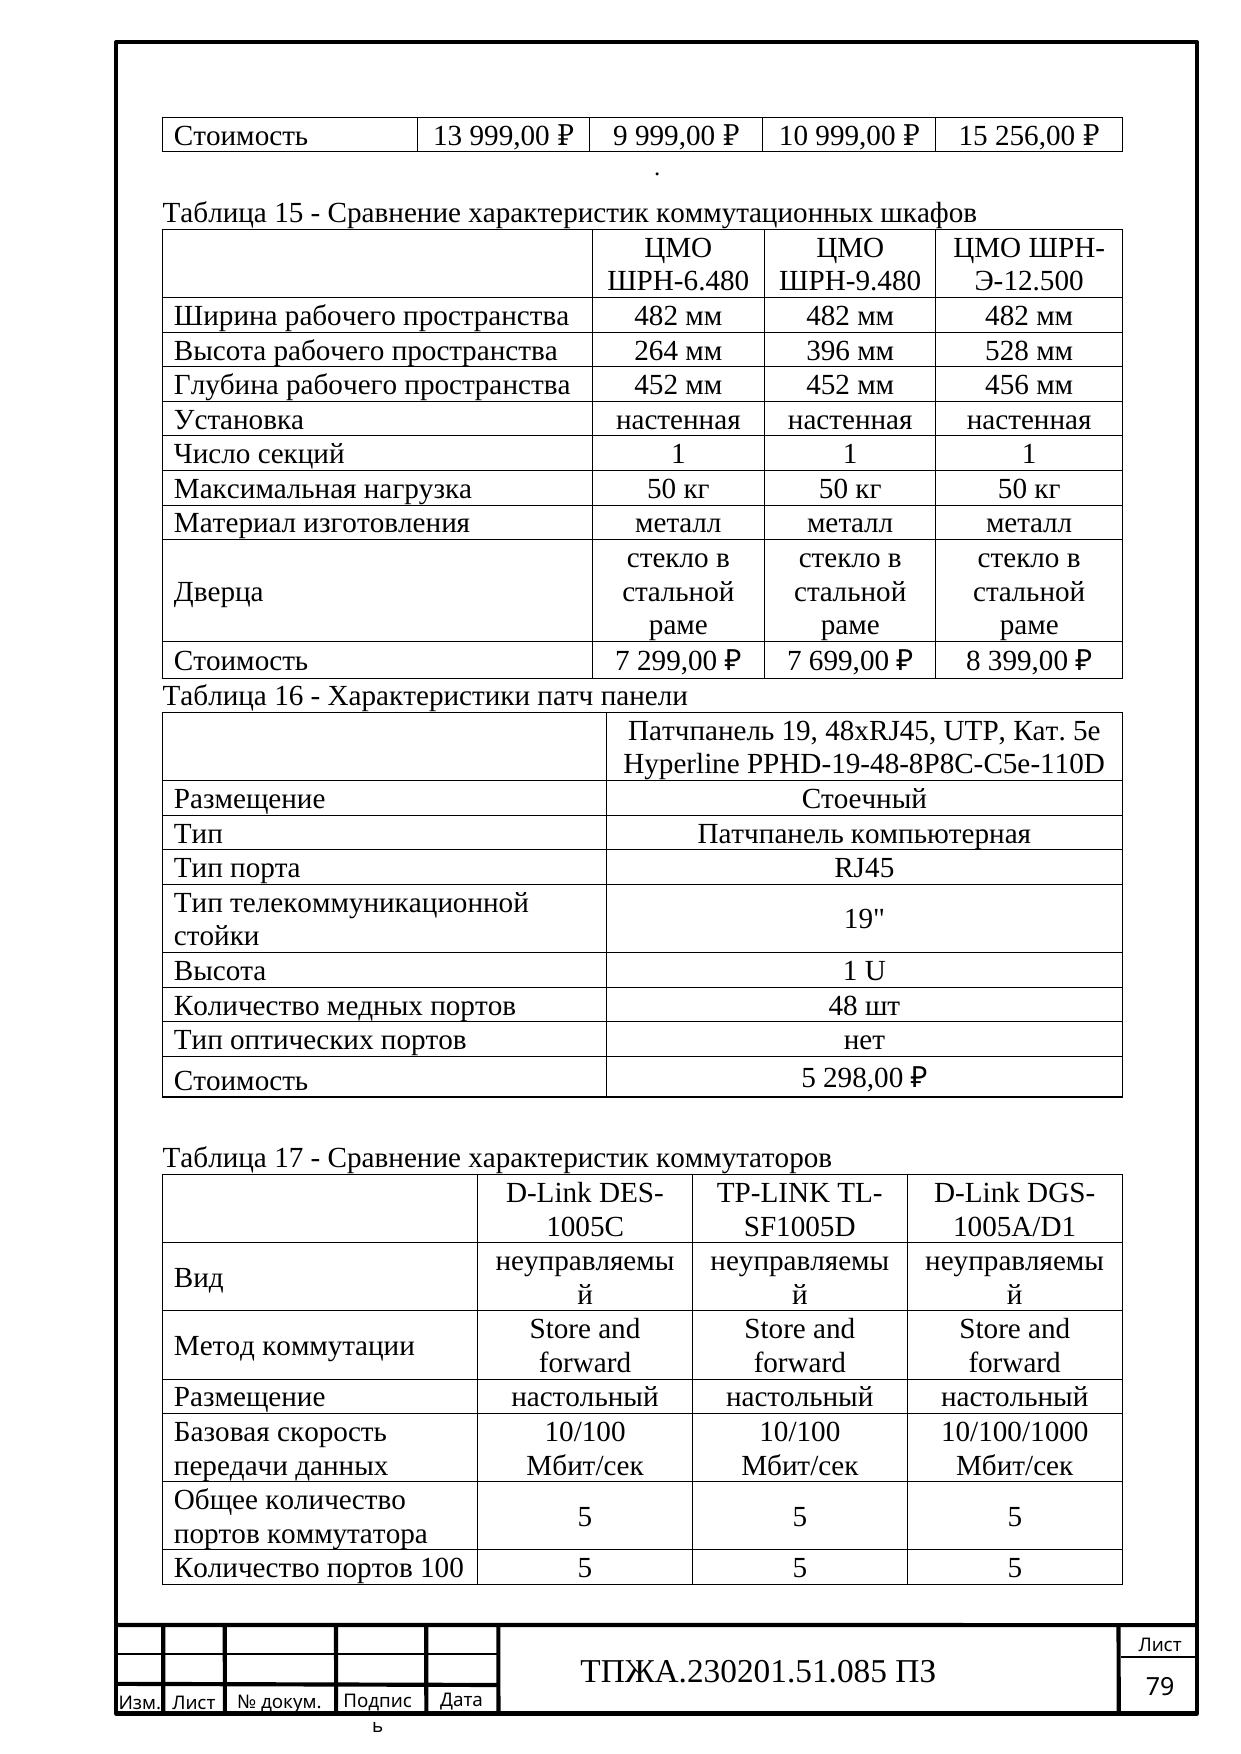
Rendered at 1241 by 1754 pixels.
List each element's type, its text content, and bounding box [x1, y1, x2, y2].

table_cell настенная [765, 402, 935, 435]
table_cell 452 мм [593, 367, 764, 401]
table_cell 7 299,00 ₽ [593, 642, 764, 677]
table_cell 528 мм [936, 333, 1122, 366]
table_cell 10/100 Мбит/сек [693, 1414, 907, 1481]
table_cell настенная [593, 402, 764, 435]
table_header [163, 230, 592, 297]
table_cell настенная [936, 402, 1122, 435]
table_cell Store and forward [478, 1311, 692, 1378]
table_header [163, 1175, 477, 1242]
table_cell неуправляемый [693, 1243, 907, 1310]
table_cell 5 298,00 ₽ [607, 1057, 1122, 1096]
table_cell Установка [163, 402, 592, 435]
table_cell Store and forward [908, 1311, 1122, 1378]
table_cell RJ45 [607, 850, 1122, 884]
table_cell 452 мм [765, 367, 935, 401]
table_cell Тип телекоммуникационной стойки [163, 885, 606, 952]
table_cell Максимальная нагрузка [163, 471, 592, 504]
table_cell настольный [478, 1380, 692, 1413]
table_cell металл [593, 506, 764, 539]
table_cell 482 мм [765, 298, 935, 332]
text . [162, 152, 1152, 181]
table_cell 1 [765, 436, 935, 470]
table_cell Тип [163, 816, 606, 849]
table_cell Размещение [163, 781, 606, 815]
table_cell 50 кг [593, 471, 764, 504]
table_cell 5 [908, 1482, 1122, 1549]
text Таблица 16 - Характеристики патч панели [162, 678, 1152, 712]
table_cell нет [607, 1022, 1122, 1056]
table_header TP-LINK TL-SF1005D [693, 1175, 907, 1242]
text Таблица 17 - Сравнение характеристик коммутаторов [162, 1141, 1152, 1174]
table_cell стекло в стальной раме [936, 540, 1122, 641]
table_cell Вид [163, 1243, 477, 1310]
table_cell 1 U [607, 953, 1122, 987]
table_cell 13 999,00 ₽ [418, 118, 589, 151]
table_cell Ширина рабочего пространства [163, 298, 592, 332]
table_cell 48 шт [607, 988, 1122, 1021]
text Таблица 15 - Сравнение характеристик коммутационных шкафов [162, 195, 1152, 229]
table_cell неуправляемый [908, 1243, 1122, 1310]
table_cell Патчпанель компьютерная [607, 816, 1122, 849]
table_cell Количество медных портов [163, 988, 606, 1021]
table_cell Тип оптических портов [163, 1022, 606, 1056]
table_cell 5 [478, 1482, 692, 1549]
table_cell 482 мм [593, 298, 764, 332]
table_cell Стоимость [163, 1057, 606, 1096]
table_cell 5 [693, 1550, 907, 1584]
table_cell Материал изготовления [163, 506, 592, 539]
table_cell 8 399,00 ₽ [936, 642, 1122, 677]
table_header Патчпанель 19, 48xRJ45, UTP, Кат. 5е Hyperline PPHD-19-48-8P8C-C5e-110D [607, 713, 1122, 780]
table_cell Стоимость [163, 118, 417, 151]
table_cell Стоечный [607, 781, 1122, 815]
table_cell 9 999,00 ₽ [590, 118, 762, 151]
table_header [163, 713, 606, 780]
table_cell 50 кг [765, 471, 935, 504]
table_cell металл [765, 506, 935, 539]
table_header ЦМО ШРН-6.480 [593, 230, 764, 297]
table_cell Общее количество портов коммутатора [163, 1482, 477, 1549]
table_cell 5 [693, 1482, 907, 1549]
table_cell 19" [607, 885, 1122, 952]
table_cell 10 999,00 ₽ [763, 118, 935, 151]
table_header D-Link DGS-1005A/D1 [908, 1175, 1122, 1242]
table_cell настольный [693, 1380, 907, 1413]
table_cell 15 256,00 ₽ [936, 118, 1122, 151]
table_cell настольный [908, 1380, 1122, 1413]
table_cell Тип порта [163, 850, 606, 884]
table_cell Store and forward [693, 1311, 907, 1378]
table_cell Глубина рабочего пространства [163, 367, 592, 401]
table_cell Метод коммутации [163, 1311, 477, 1378]
table_cell 10/100 Мбит/сек [478, 1414, 692, 1481]
table_cell 5 [908, 1550, 1122, 1584]
table_cell 5 [478, 1550, 692, 1584]
table_cell стекло в стальной раме [593, 540, 764, 641]
table_cell металл [936, 506, 1122, 539]
table_cell 1 [936, 436, 1122, 470]
table_cell Высота [163, 953, 606, 987]
table_cell Размещение [163, 1380, 477, 1413]
table_cell Стоимость [163, 642, 592, 677]
table_cell стекло в стальной раме [765, 540, 935, 641]
table_cell 10/100/1000 Мбит/сек [908, 1414, 1122, 1481]
table_cell 456 мм [936, 367, 1122, 401]
table_cell неуправляемый [478, 1243, 692, 1310]
table_cell Число секций [163, 436, 592, 470]
table_cell 1 [593, 436, 764, 470]
table_header ЦМО ШРН-Э-12.500 [936, 230, 1122, 297]
table_cell Базовая скорость передачи данных [163, 1414, 477, 1481]
table_header ЦМО ШРН-9.480 [765, 230, 935, 297]
table_cell Высота рабочего пространства [163, 333, 592, 366]
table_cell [163, 1550, 477, 1584]
table_cell Дверца [163, 540, 592, 641]
table_cell 264 мм [593, 333, 764, 366]
table_cell 7 699,00 ₽ [765, 642, 935, 677]
table_header D-Link DES-1005C [478, 1175, 692, 1242]
table_cell 482 мм [936, 298, 1122, 332]
table_cell 50 кг [936, 471, 1122, 504]
table_cell 396 мм [765, 333, 935, 366]
